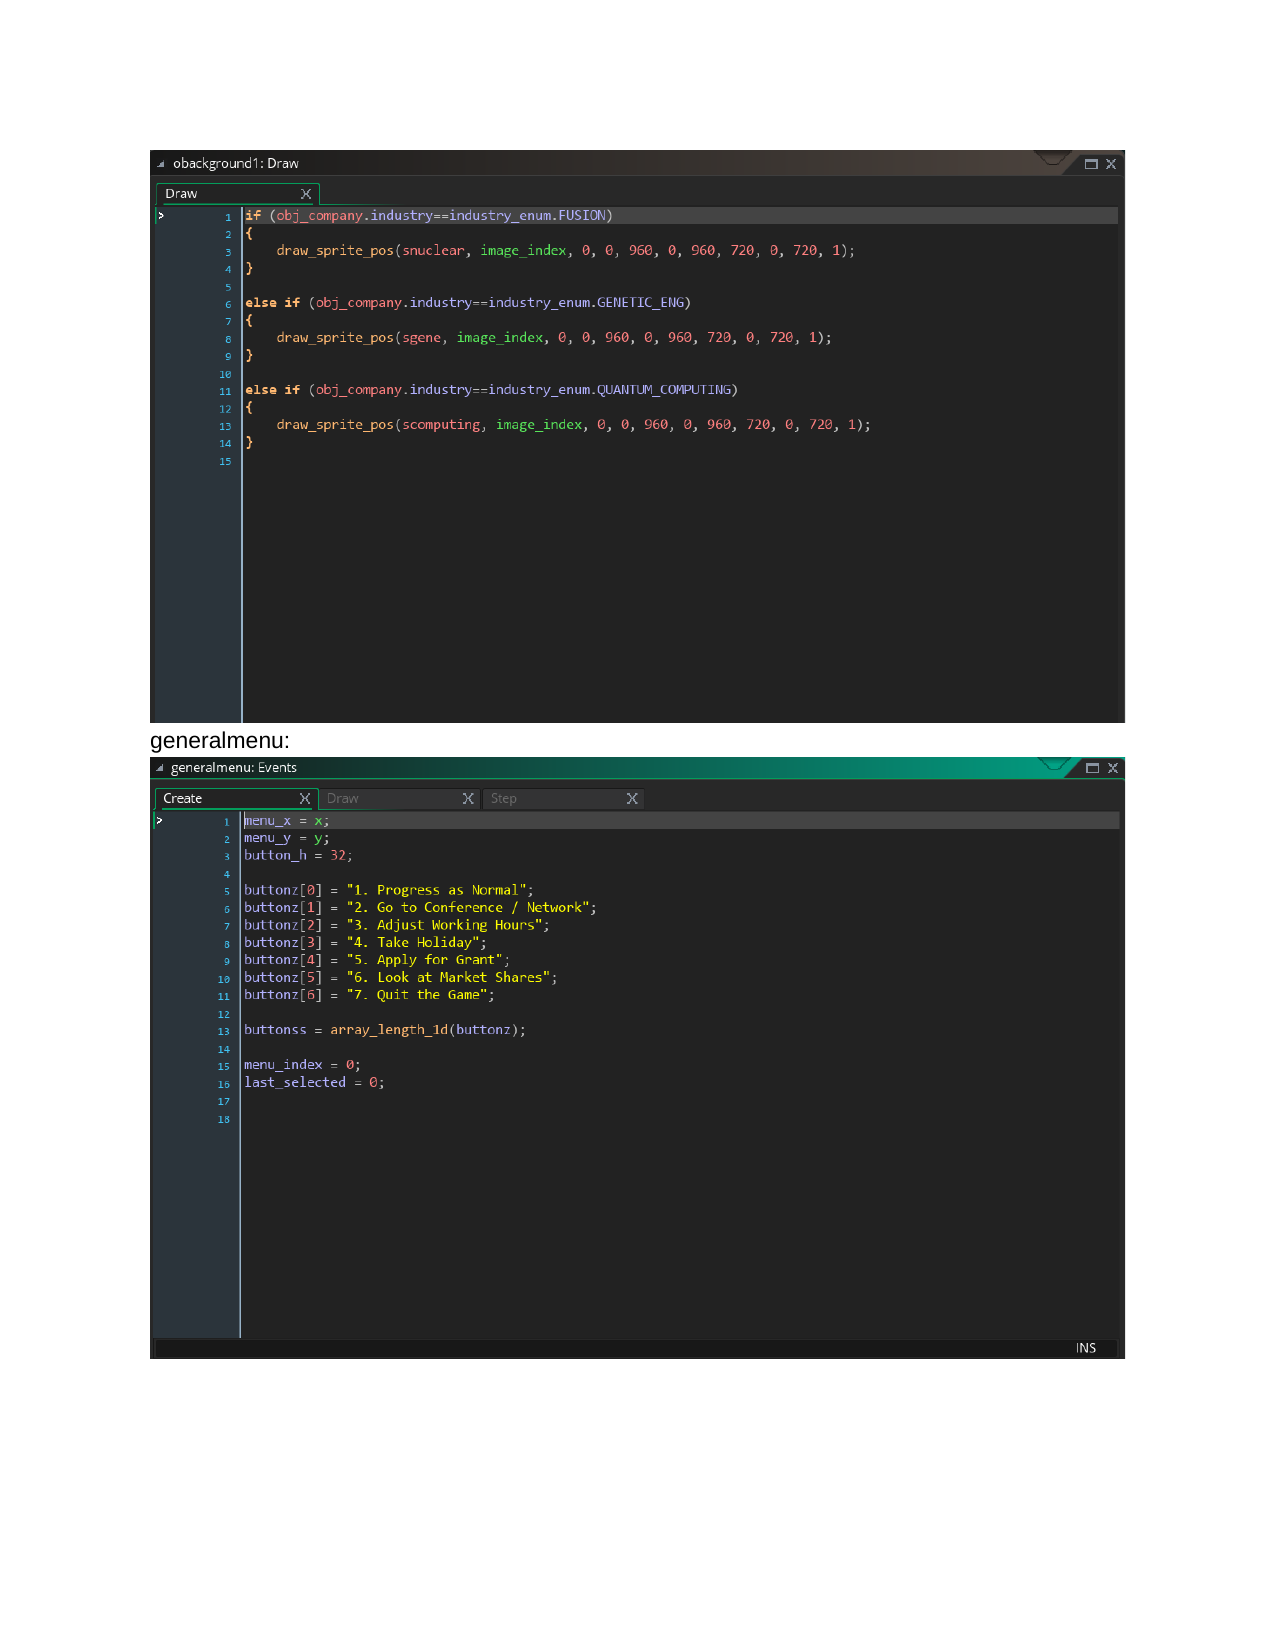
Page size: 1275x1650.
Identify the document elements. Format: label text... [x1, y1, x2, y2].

picture [150, 757, 1125, 1359]
picture [150, 150, 1125, 723]
text generalmenu: [150, 727, 1125, 753]
